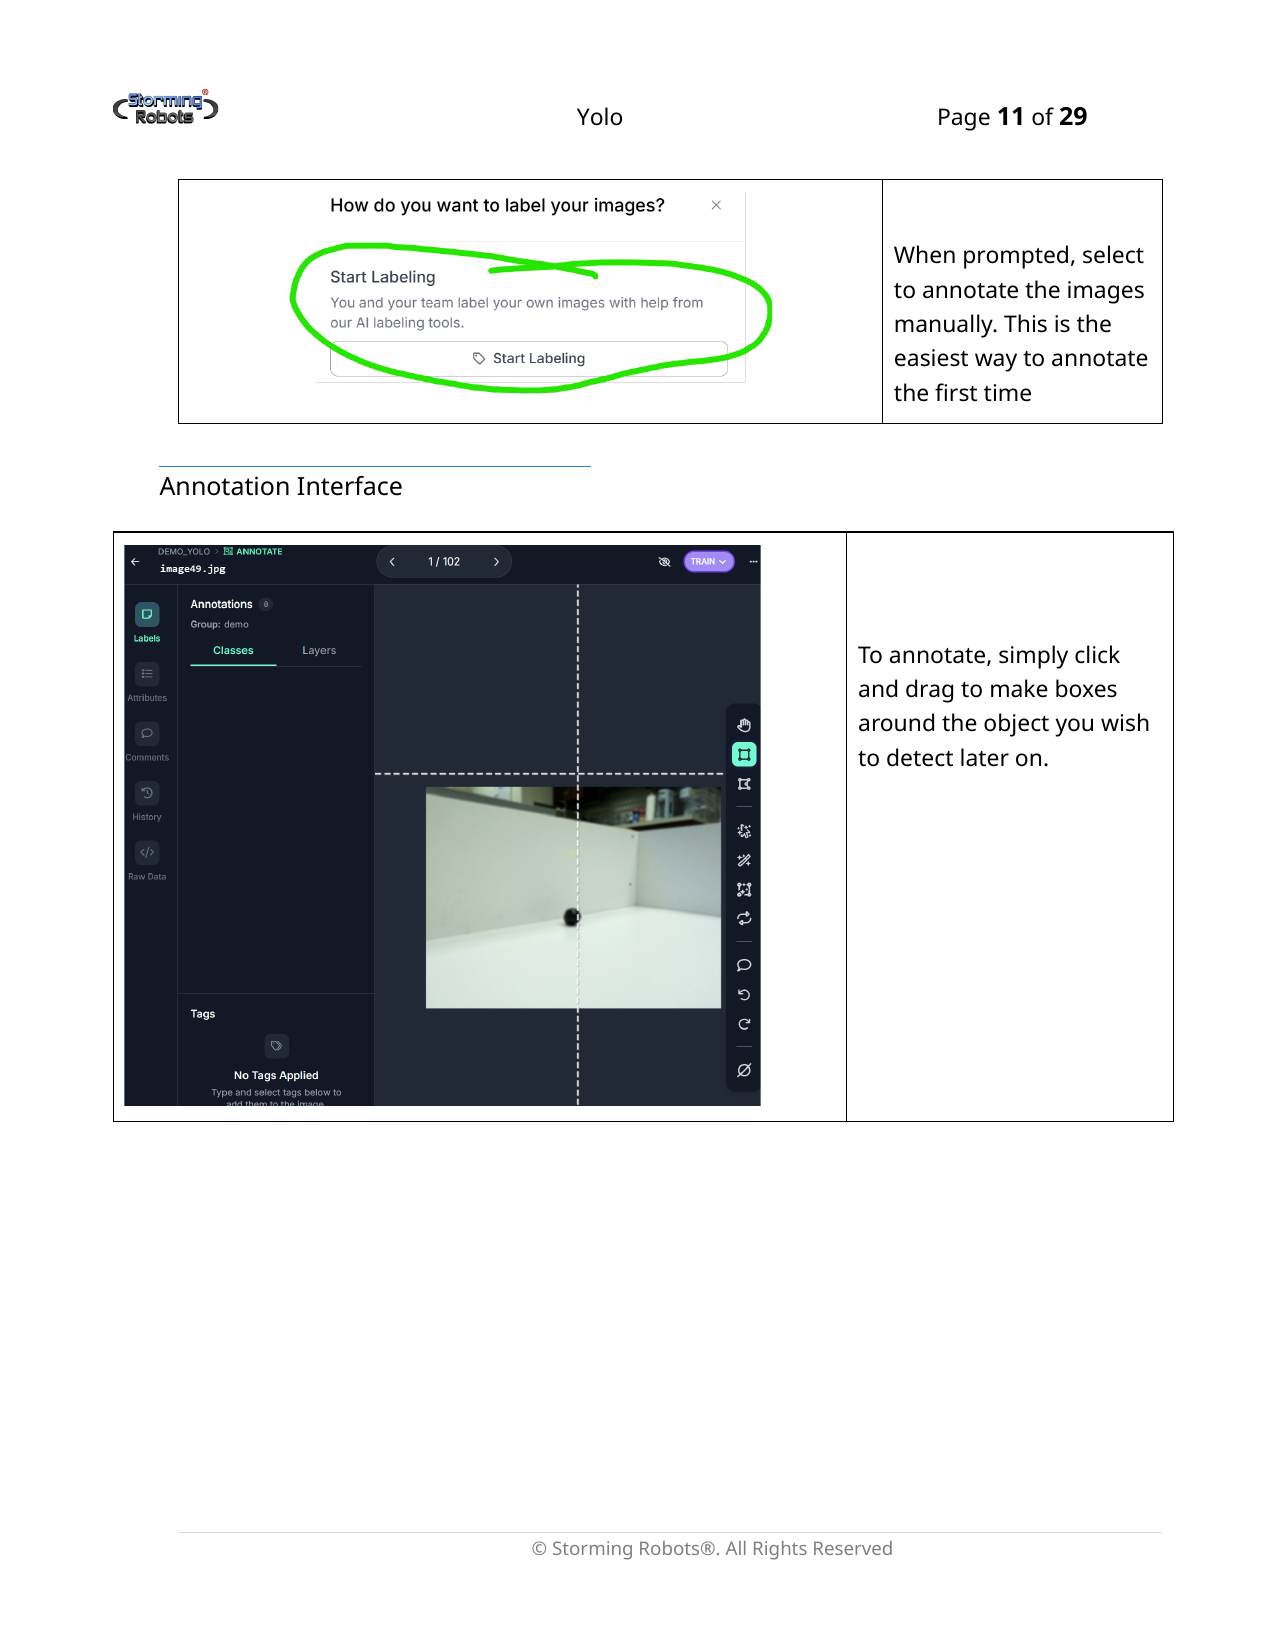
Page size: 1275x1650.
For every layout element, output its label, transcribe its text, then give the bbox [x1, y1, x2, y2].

picture [288, 192, 773, 394]
subtitle Annotation Interface [159, 467, 591, 503]
table_header [114, 533, 846, 1121]
table_cell [179, 180, 882, 423]
picture [112, 87, 219, 126]
table_header To annotate, simply click and drag to make boxes around the object you wish to detect later on. [847, 533, 1173, 1121]
table_cell When prompted, select to annotate the images manually. This is the easiest way to annotate the first time [883, 180, 1162, 423]
picture [124, 545, 761, 1106]
